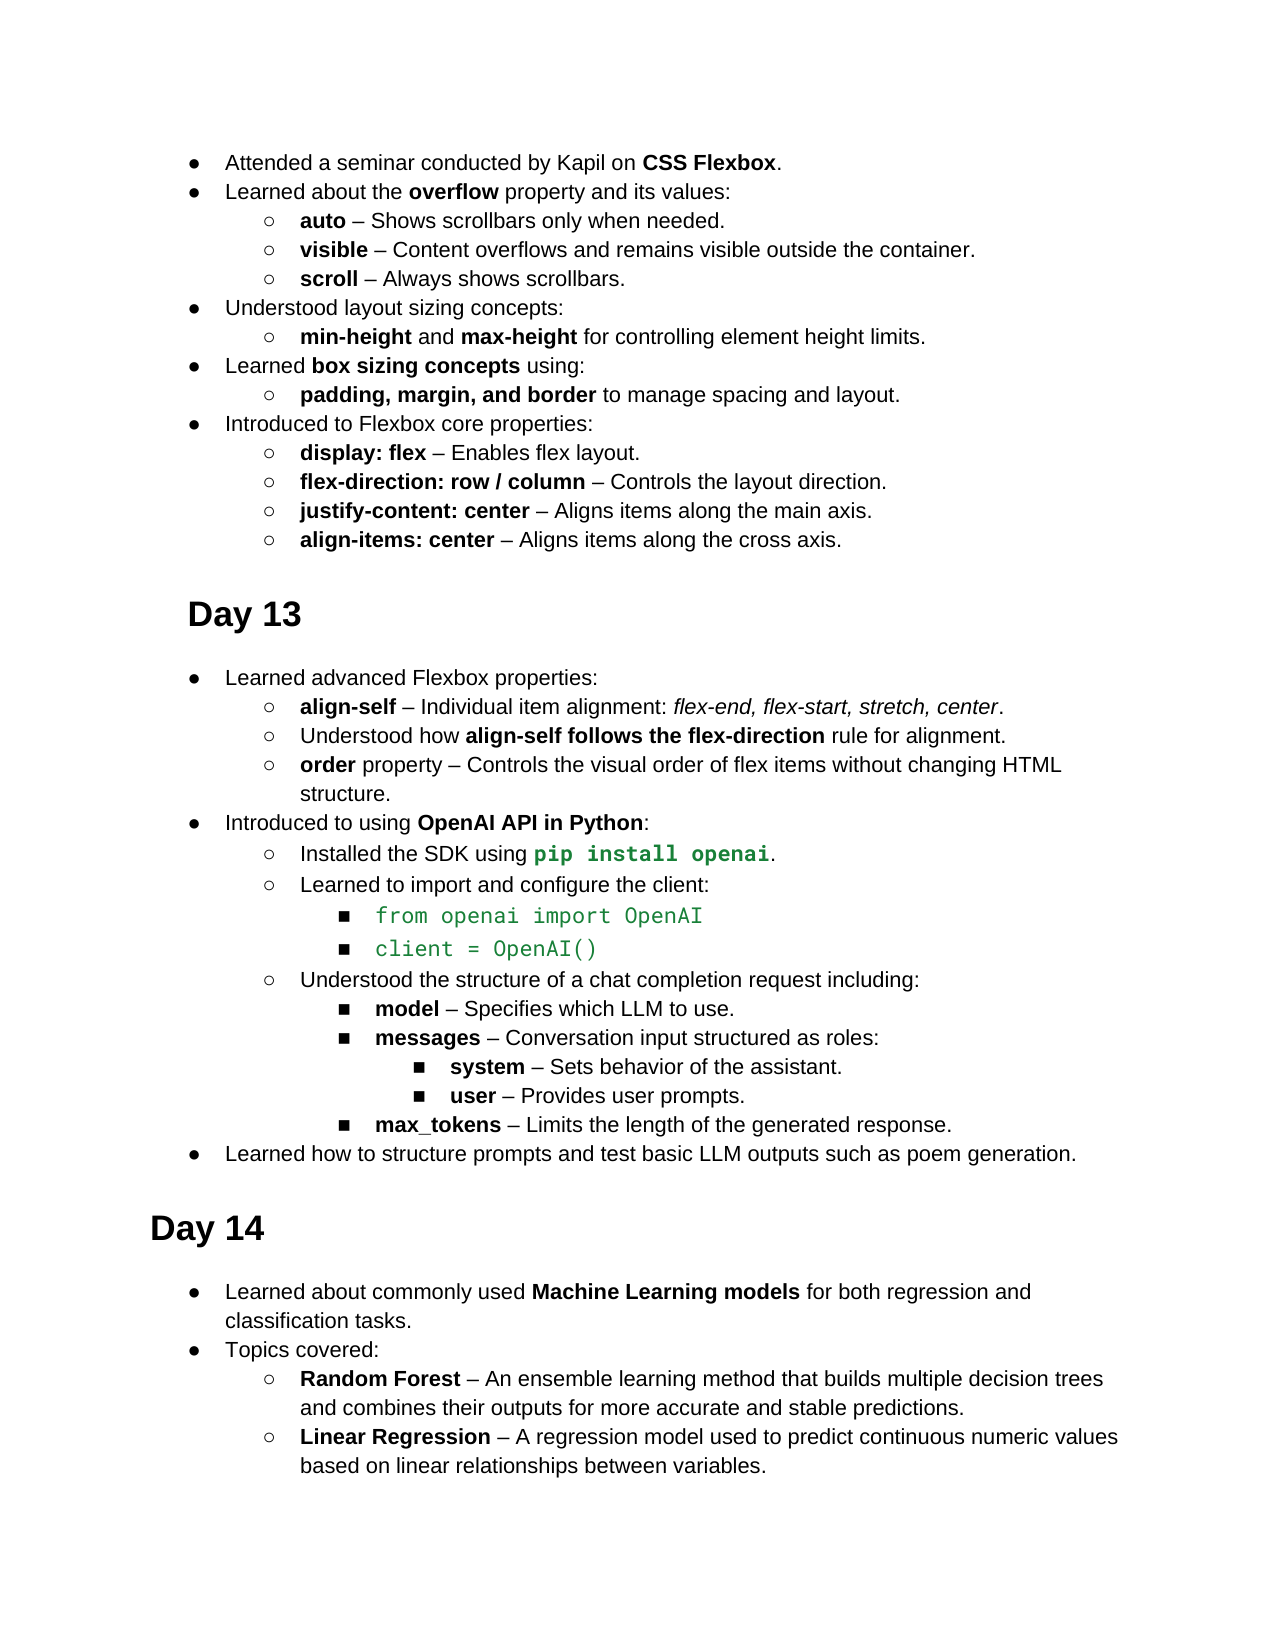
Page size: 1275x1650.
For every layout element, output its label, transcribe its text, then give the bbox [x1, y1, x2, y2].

list align-items: center – Aligns items along the cross axis. [262, 526, 1125, 552]
list Topics covered: [187, 1337, 1125, 1362]
list justify-content: center – Aligns items along the main axis. [262, 497, 1125, 523]
list scroll – Always shows scrollbars. [262, 266, 1125, 291]
list Learned box sizing concepts using: [187, 353, 1125, 378]
list client = OpenAI() [337, 934, 1125, 962]
list from openai import OpenAI [337, 901, 1125, 929]
list visible – Content overflows and remains visible outside the container. [262, 237, 1125, 262]
list Understood layout sizing concepts: [187, 295, 1125, 320]
subtitle Day 13 [187, 593, 1125, 634]
list Introduced to Flexbox core properties: [187, 411, 1125, 436]
list auto – Shows scrollbars only when needed. [262, 208, 1125, 233]
list Learned about commonly used Machine Learning models for both regression and classification tasks. [187, 1279, 1125, 1333]
list order property – Controls the visual order of flex items without changing HTML structure. [262, 752, 1125, 806]
list display: flex – Enables flex layout. [262, 439, 1125, 465]
list model – Specifies which LLM to use. [337, 996, 1125, 1021]
list flex-direction: row / column – Controls the layout direction. [262, 468, 1125, 494]
list padding, margin, and border to manage spacing and layout. [262, 382, 1125, 407]
list Introduced to using OpenAI API in Python: [187, 809, 1125, 835]
subtitle Day 14 [150, 1207, 1125, 1248]
list system – Sets behavior of the assistant. [412, 1054, 1125, 1079]
list align-self – Individual item alignment: flex-end, flex-start, stretch, center. [262, 694, 1125, 719]
list Random Forest – An ensemble learning method that builds multiple decision trees and combines their outputs for more accurate and stable predictions. [262, 1366, 1125, 1420]
list Installed the SDK using pip install openai. [262, 838, 1125, 867]
list min-height and max-height for controlling element height limits. [262, 324, 1125, 349]
list user – Provides user prompts. [412, 1083, 1125, 1108]
list Understood how align-self follows the flex-direction rule for alignment. [262, 723, 1125, 748]
list Attended a seminar conducted by Kapil on CSS Flexbox. [187, 150, 1125, 175]
list Learned how to structure prompts and test basic LLM outputs such as poem generation. [187, 1141, 1125, 1166]
list Linear Regression – A regression model used to predict continuous numeric values based on linear relationships between variables. [262, 1423, 1125, 1478]
list Learned advanced Flexbox properties: [187, 665, 1125, 690]
list max_tokens – Limits the length of the generated response. [337, 1112, 1125, 1137]
list messages – Conversation input structured as roles: [337, 1025, 1125, 1050]
list Learned about the overflow property and its values: [187, 179, 1125, 204]
list Learned to import and configure the client: [262, 872, 1125, 897]
list Understood the structure of a chat completion request including: [262, 967, 1125, 992]
